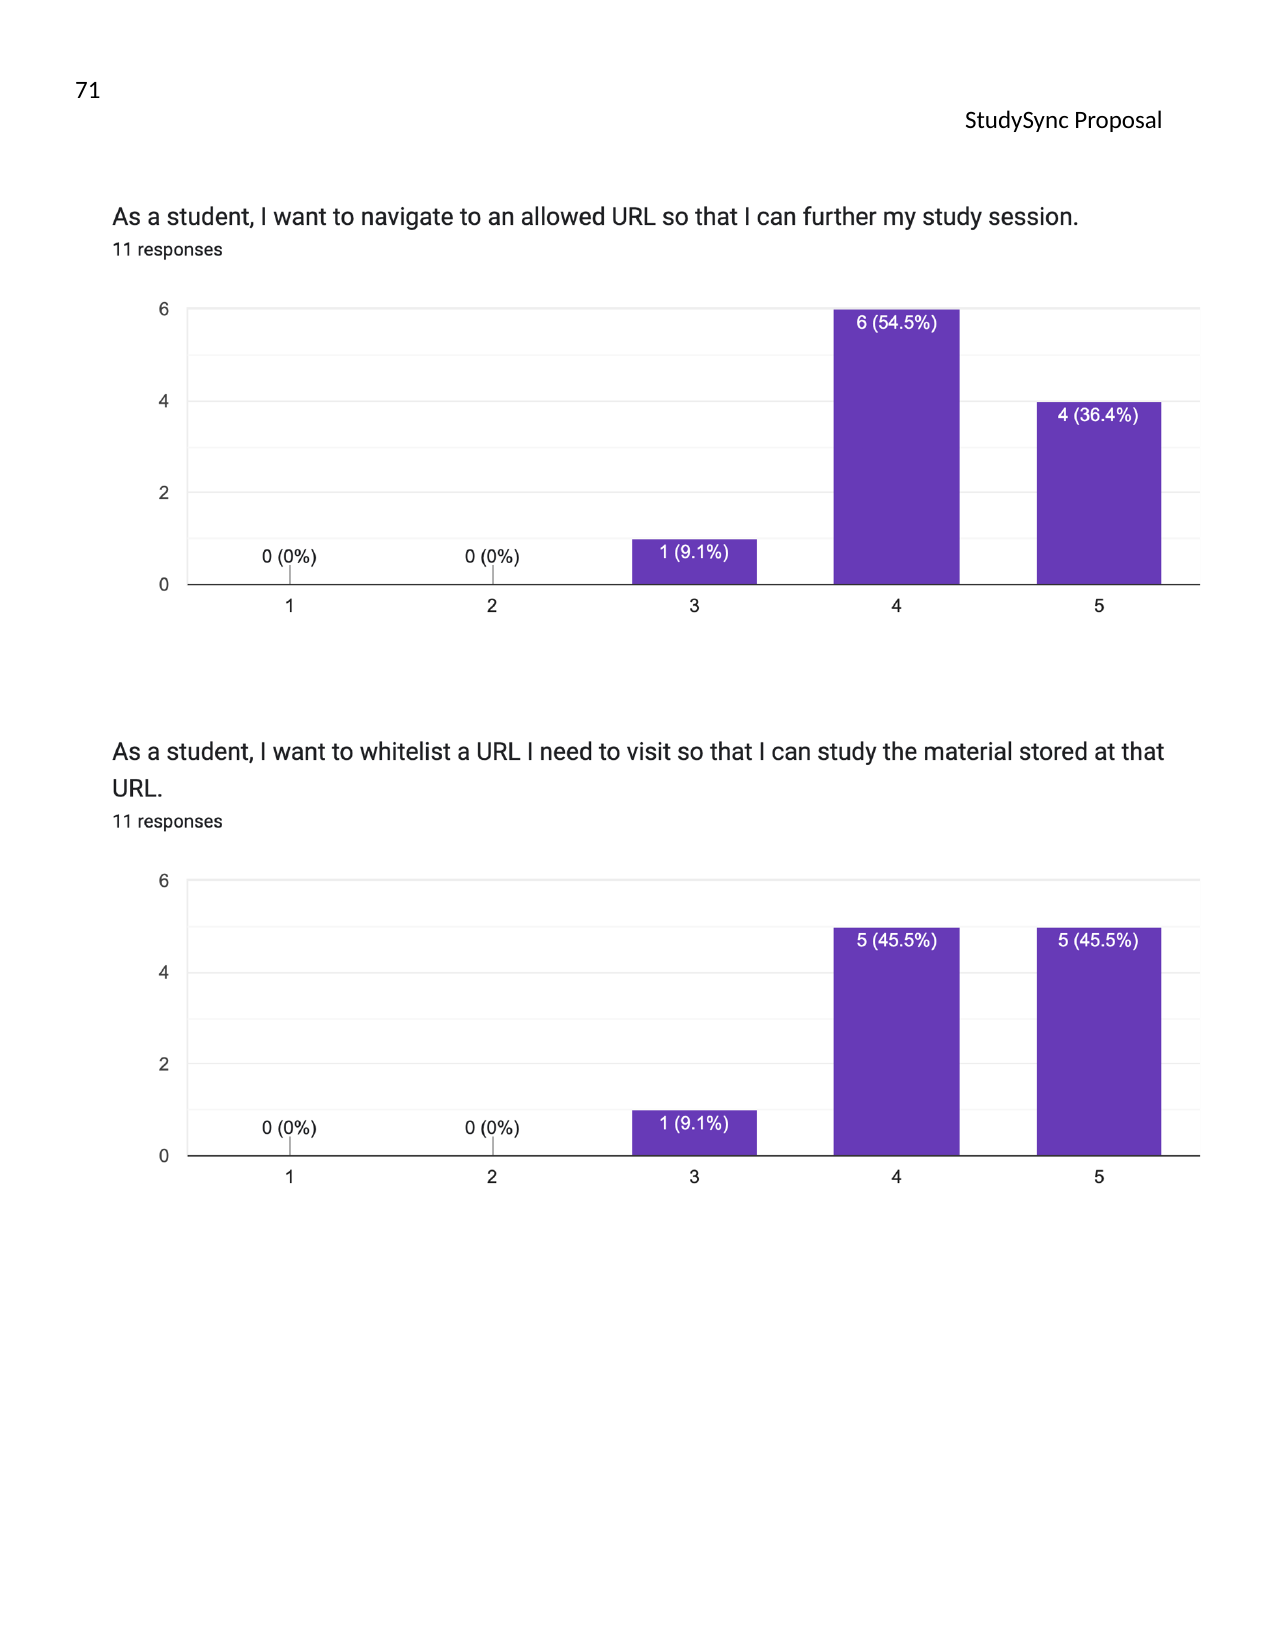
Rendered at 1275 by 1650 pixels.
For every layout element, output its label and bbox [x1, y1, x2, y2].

picture [75, 163, 1200, 1270]
